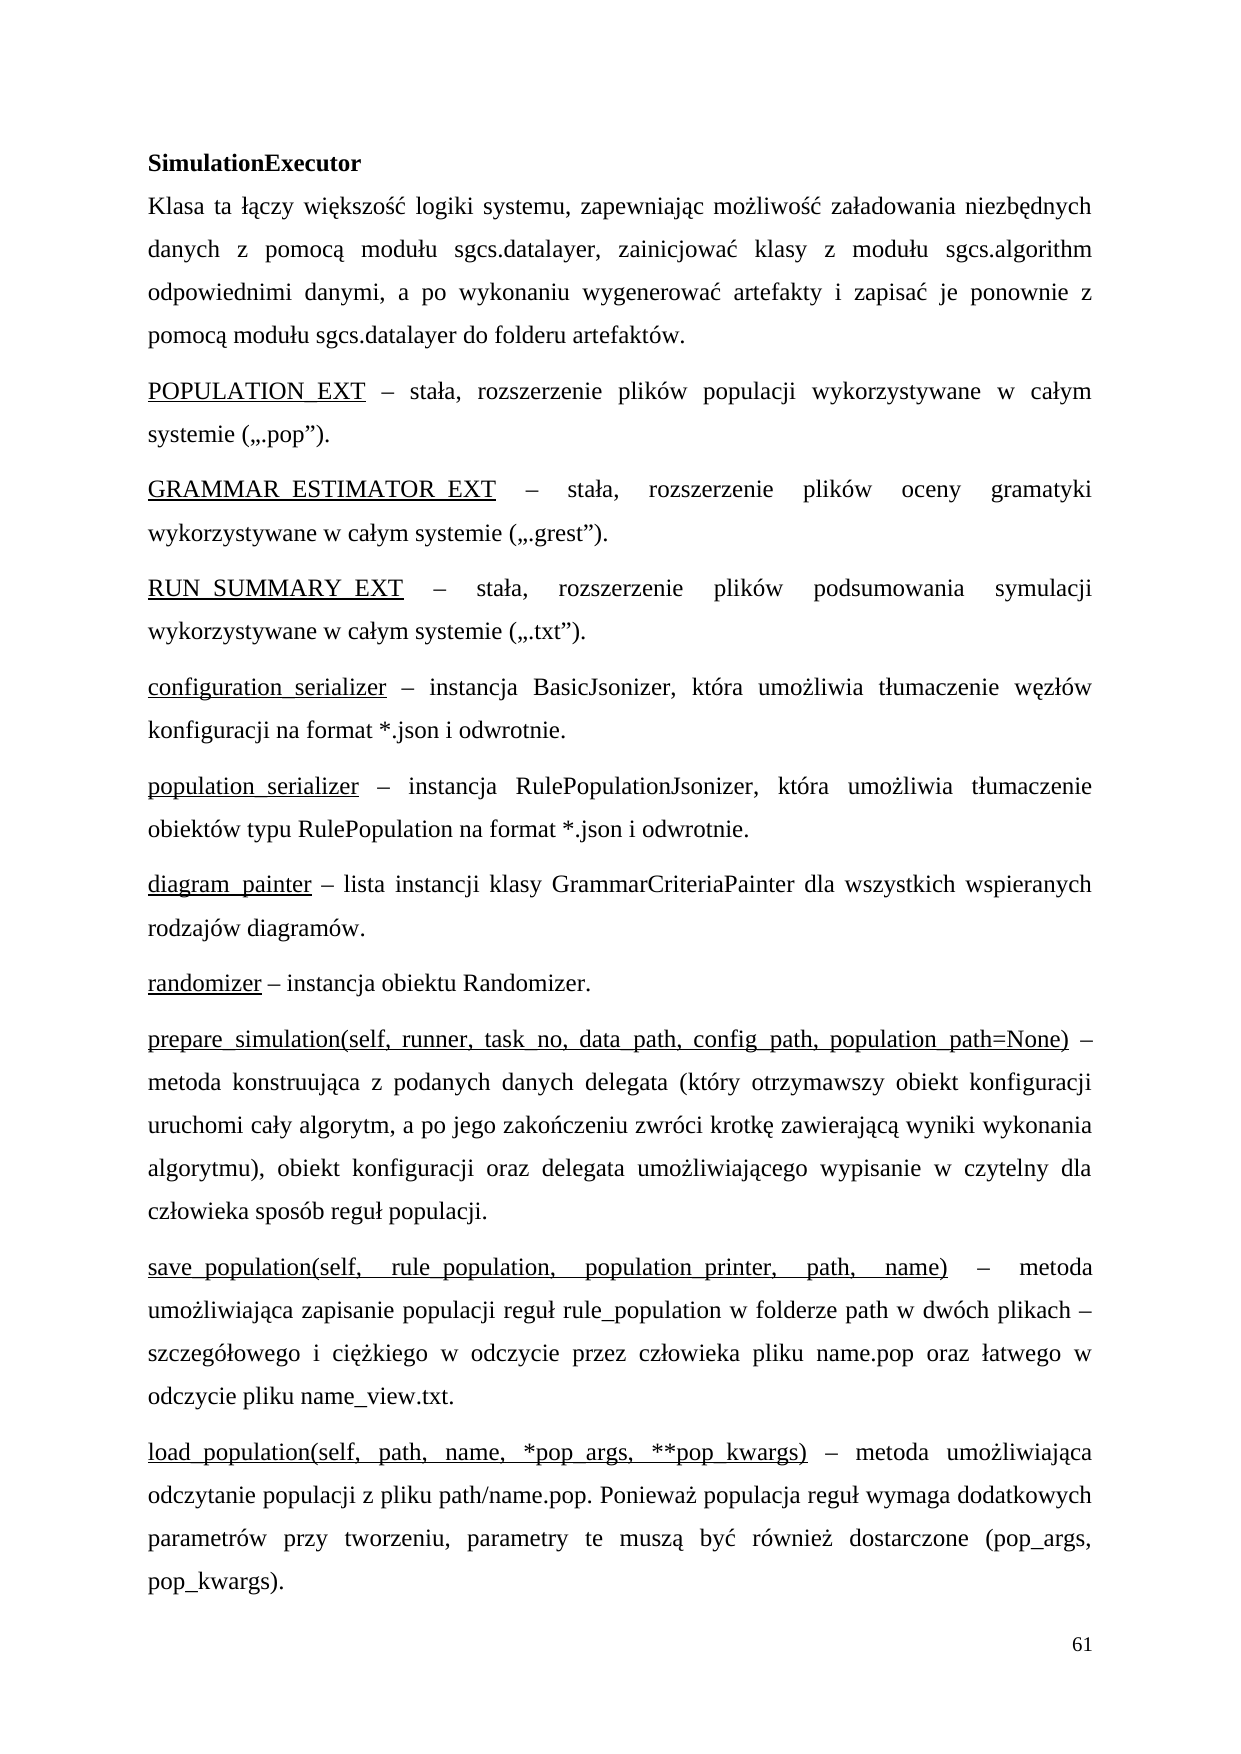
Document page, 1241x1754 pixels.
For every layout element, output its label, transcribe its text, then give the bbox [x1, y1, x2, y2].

text Klasa ta łączy większość logiki systemu, zapewniając możliwość załadowania niezbędnych danych z pomocą modułu sgcs.datalayer, zainicjować klasy z modułu sgcs.algorithm odpowiednimi danymi, a po wykonaniu wygenerować artefakty i zapisać je ponownie z pomocą modułu sgcs.datalayer do folderu artefaktów. [148, 191, 1093, 349]
text population_serializer – instancja RulePopulationJsonizer, która umożliwia tłumaczenie obiektów typu RulePopulation na format *.json i odwrotnie. [148, 771, 1093, 843]
text POPULATION_EXT – stała, rozszerzenie plików populacji wykorzystywane w całym systemie („.pop”). [148, 376, 1093, 448]
text prepare_simulation(self, runner, task_no, data_path, config_path, population_path=None) – metoda konstruująca z podanych danych delegata (który otrzymawszy obiekt konfiguracji uruchomi cały algorytm, a po jego zakończeniu zwróci krotkę zawierającą wyniki wykonania algorytmu), obiekt konfiguracji oraz delegata umożliwiającego wypisanie w czytelny dla człowieka sposób reguł populacji. [148, 1024, 1093, 1225]
text configuration_serializer – instancja BasicJsonizer, która umożliwia tłumaczenie węzłów konfiguracji na format *.json i odwrotnie. [148, 672, 1093, 744]
text randomizer – instancja obiektu Randomizer. [148, 968, 1093, 997]
text SimulationExecutor [148, 148, 1093, 176]
text save_population(self, rule_population, population_printer, path, name) – metoda umożliwiająca zapisanie populacji reguł rule_population w folderze path w dwóch plikach – szczegółowego i ciężkiego w odczycie przez człowieka pliku name.pop oraz łatwego w odczycie pliku name_view.txt. [148, 1252, 1093, 1410]
text RUN_SUMMARY_EXT – stała, rozszerzenie plików podsumowania symulacji wykorzystywane w całym systemie („.txt”). [148, 573, 1093, 645]
text load_population(self, path, name, *pop_args, **pop_kwargs) – metoda umożliwiająca odczytanie populacji z pliku path/name.pop. Ponieważ populacja reguł wymaga dodatkowych parametrów przy tworzeniu, parametry te muszą być również dostarczone (pop_args, pop_kwargs). [148, 1437, 1093, 1595]
text diagram_painter – lista instancji klasy GrammarCriteriaPainter dla wszystkich wspieranych rodzajów diagramów. [148, 869, 1093, 941]
text GRAMMAR_ESTIMATOR_EXT – stała, rozszerzenie plików oceny gramatyki wykorzystywane w całym systemie („.grest”). [148, 474, 1093, 546]
